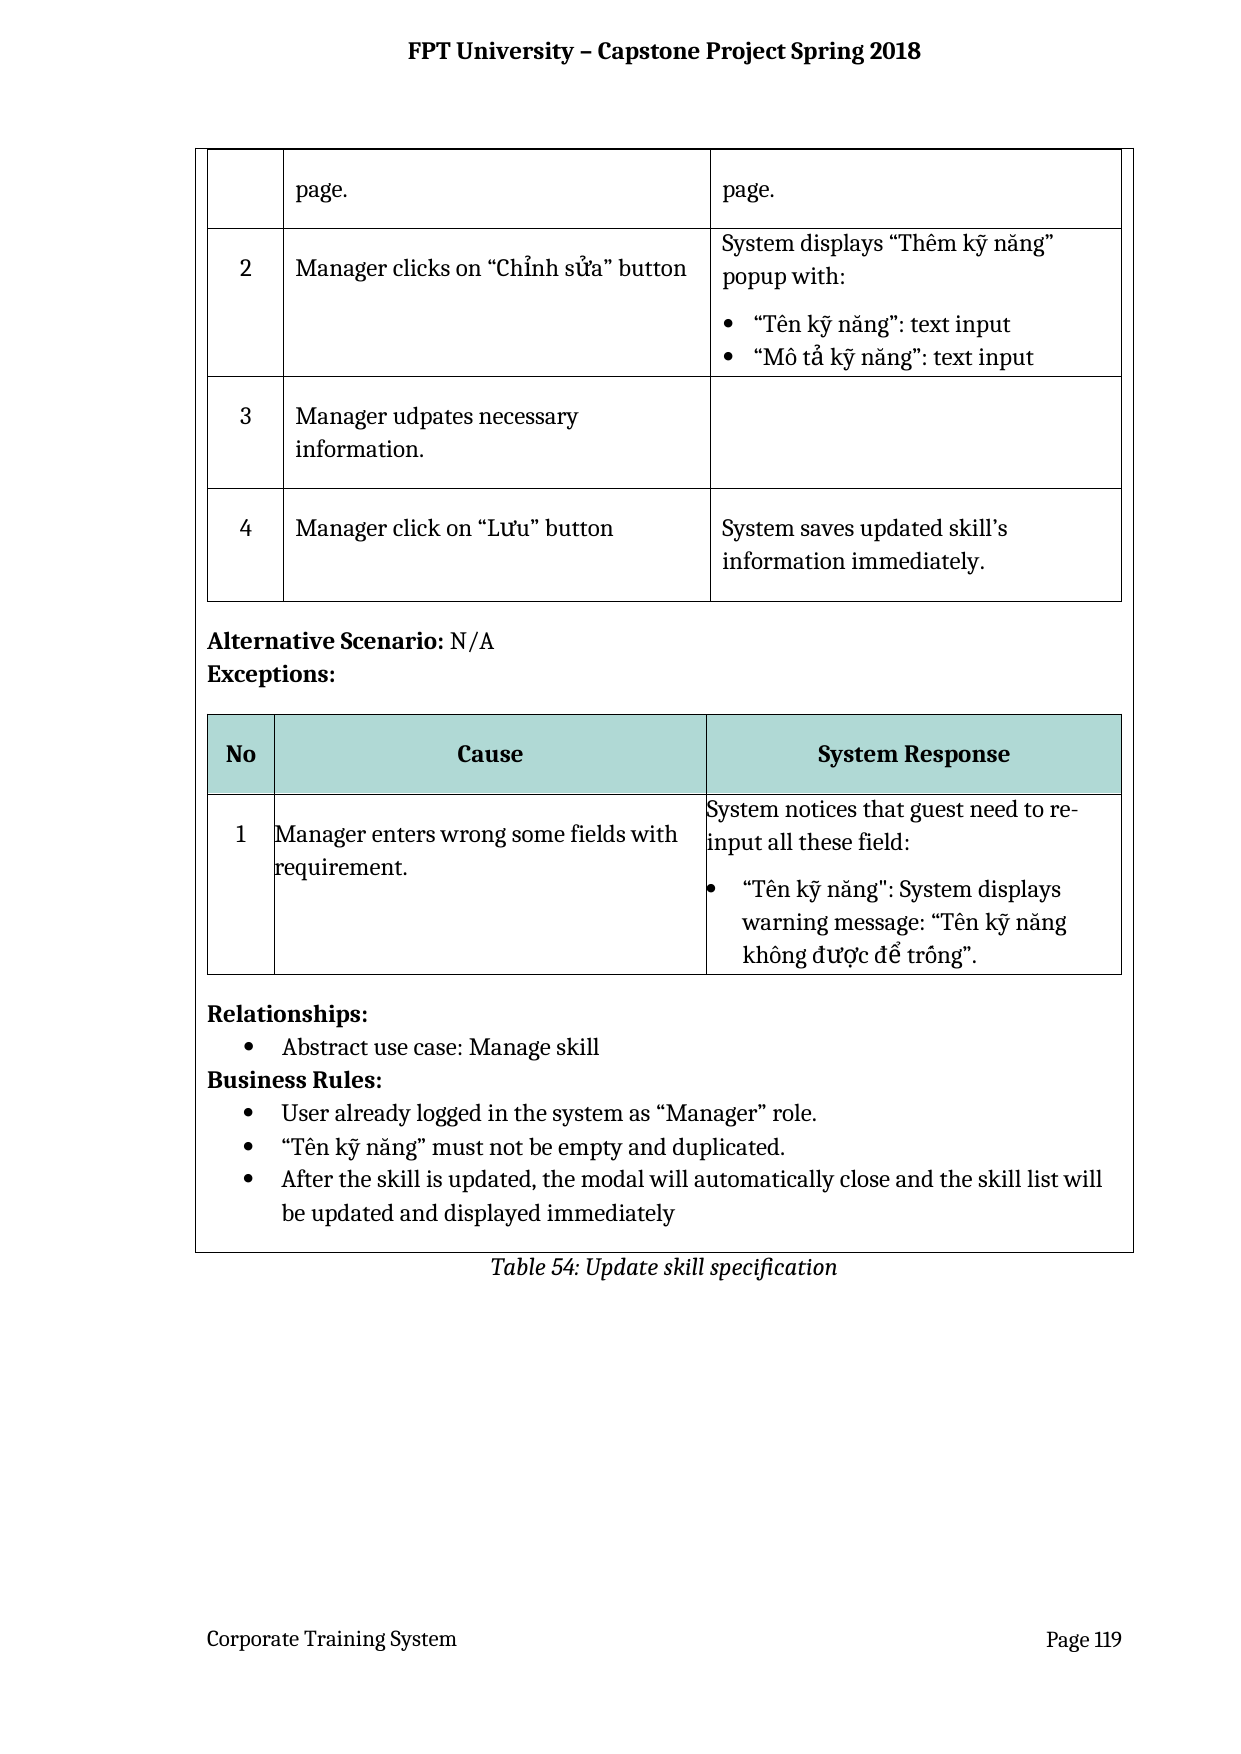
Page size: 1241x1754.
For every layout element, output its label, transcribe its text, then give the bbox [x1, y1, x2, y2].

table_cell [196, 149, 1133, 1252]
